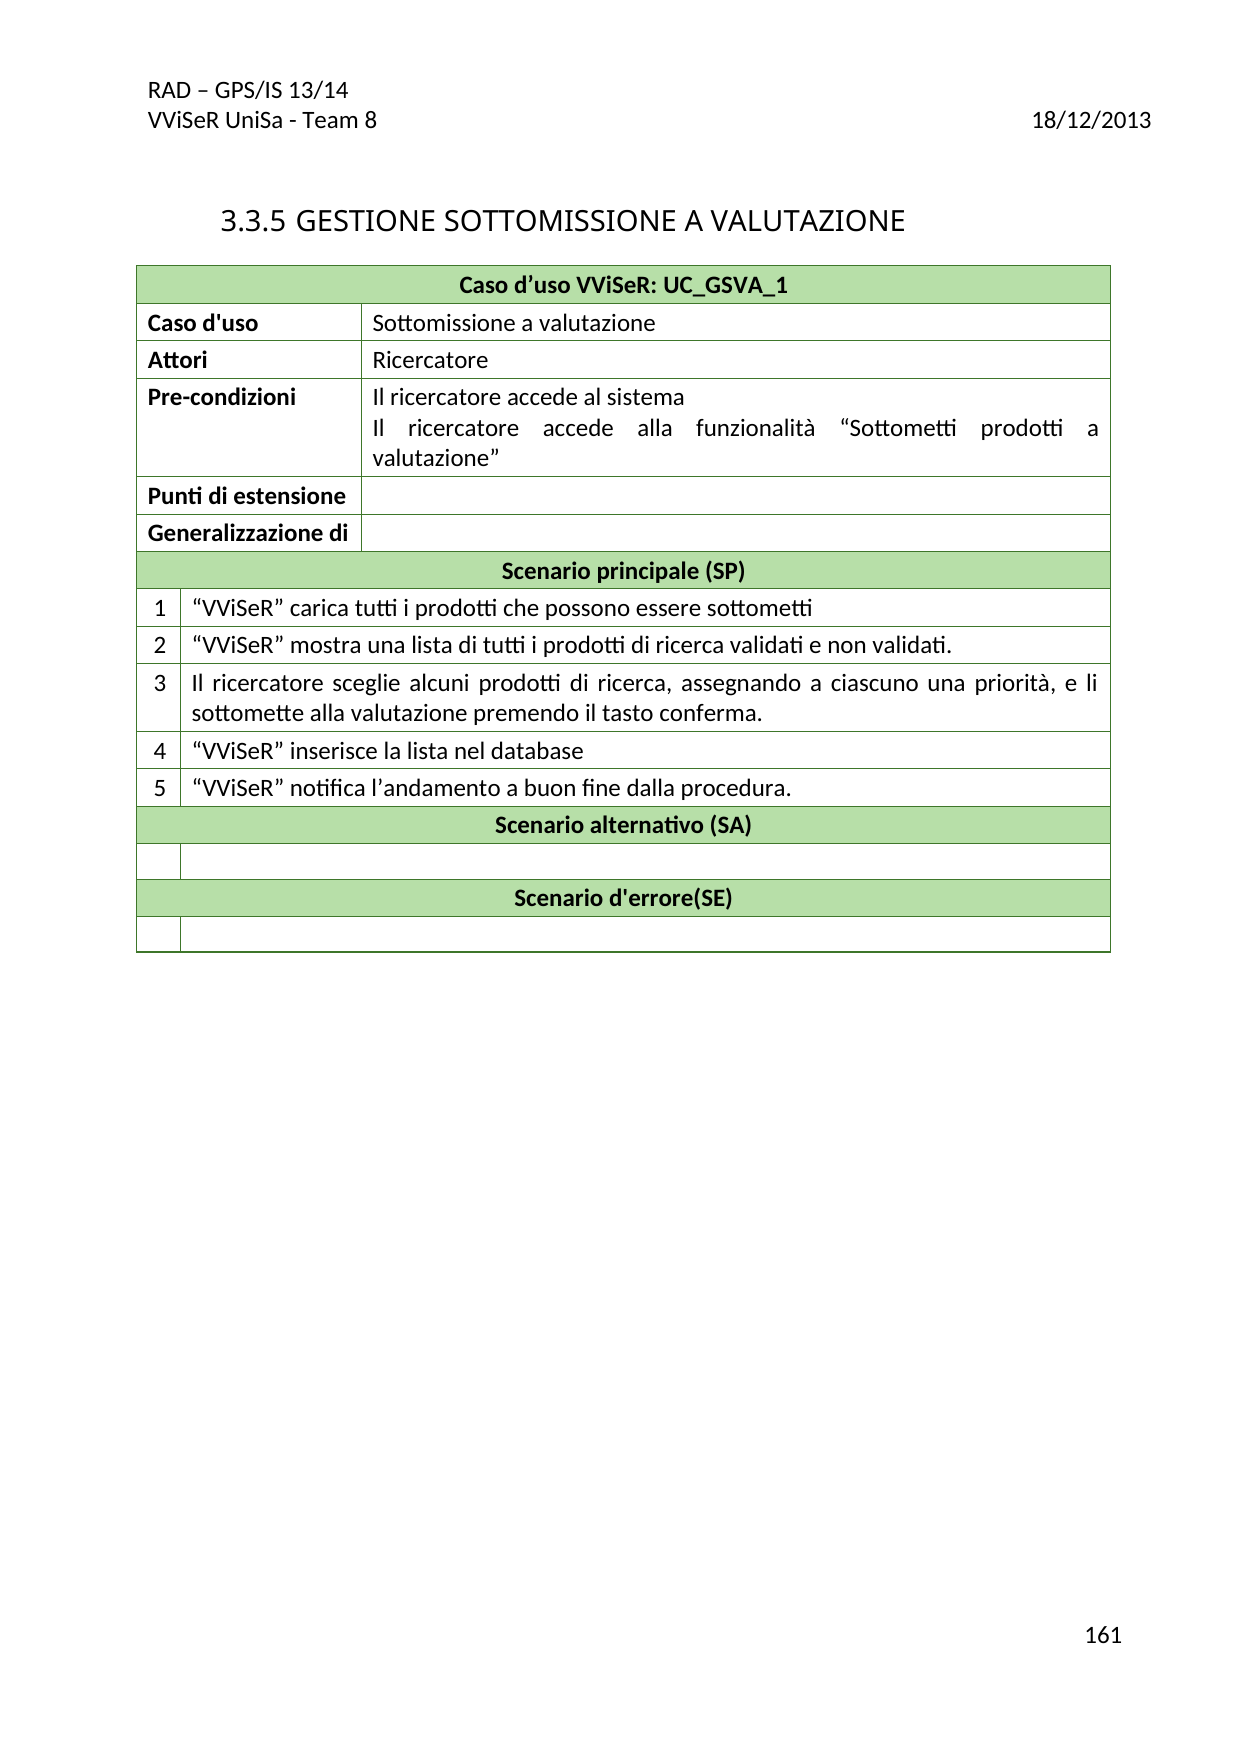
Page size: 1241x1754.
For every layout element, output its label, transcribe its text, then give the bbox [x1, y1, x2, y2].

subtitle Gestione Sottomissione a valutazione [220, 201, 1122, 240]
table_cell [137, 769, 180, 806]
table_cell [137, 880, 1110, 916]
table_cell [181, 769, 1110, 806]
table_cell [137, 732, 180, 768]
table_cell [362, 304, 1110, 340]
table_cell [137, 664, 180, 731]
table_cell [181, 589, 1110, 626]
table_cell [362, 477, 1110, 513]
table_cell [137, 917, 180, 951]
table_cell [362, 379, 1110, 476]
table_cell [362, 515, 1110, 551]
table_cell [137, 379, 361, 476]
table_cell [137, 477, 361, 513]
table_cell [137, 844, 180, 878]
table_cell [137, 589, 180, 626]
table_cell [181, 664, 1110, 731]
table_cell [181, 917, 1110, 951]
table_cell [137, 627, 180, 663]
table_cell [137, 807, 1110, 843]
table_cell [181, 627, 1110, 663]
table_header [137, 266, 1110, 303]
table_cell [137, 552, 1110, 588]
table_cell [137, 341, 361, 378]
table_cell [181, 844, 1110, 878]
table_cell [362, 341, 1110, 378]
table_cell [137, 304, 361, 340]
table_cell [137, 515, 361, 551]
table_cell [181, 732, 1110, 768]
